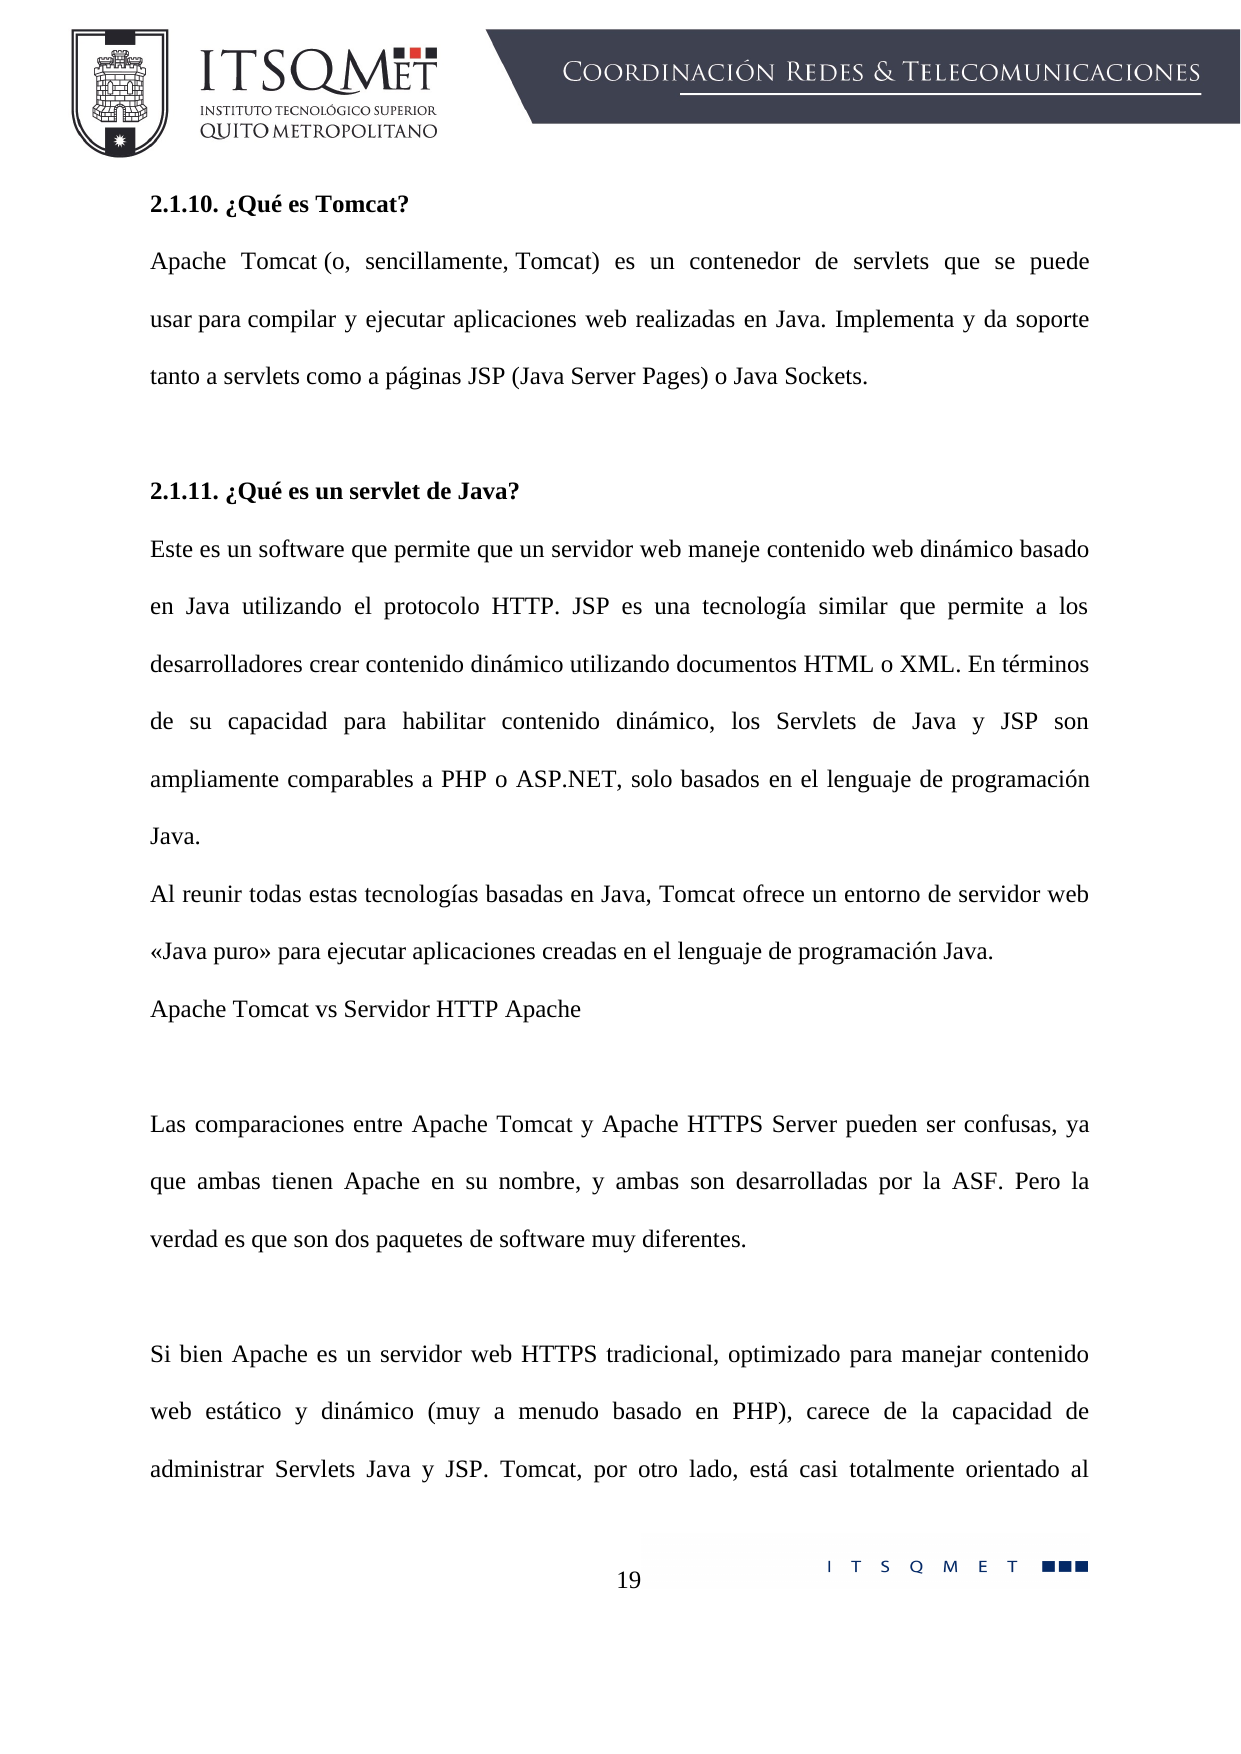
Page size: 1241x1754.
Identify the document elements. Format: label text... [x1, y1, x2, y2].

text Las comparaciones entre Apache Tomcat y Apache HTTPS Server pueden ser confusas, ya que ambas tienen Apache en su nombre, y ambas son desarrolladas por la ASF. Pero la verdad es que son dos paquetes de software muy diferentes. [150, 1109, 1090, 1252]
picture [0, 0, 1241, 179]
text Al reunir todas estas tecnologías basadas en Java, Tomcat ofrece un entorno de servidor web «Java puro» para ejecutar aplicaciones creadas en el lenguaje de programación Java. [150, 879, 1090, 965]
text Apache Tomcat (o, sencillamente, Tomcat) es un contenedor de servlets que se puede usar para compilar y ejecutar aplicaciones web realizadas en Java. Implementa y da soporte tanto a servlets como a páginas JSP (Java Server Pages) o Java Sockets. [150, 246, 1090, 390]
text Apache Tomcat vs Servidor HTTP Apache [150, 994, 1090, 1022]
list ¿Qué es Tomcat? [150, 189, 1090, 217]
picture [641, 1533, 1091, 1589]
list ¿Qué es un servlet de Java? [150, 476, 1090, 505]
text Este es un software que permite que un servidor web maneje contenido web dinámico basado en Java utilizando el protocolo HTTP. JSP es una tecnología similar que permite a los desarrolladores crear contenido dinámico utilizando documentos HTML o XML. En términos de su capacidad para habilitar contenido dinámico, los Servlets de Java y JSP son ampliamente comparables a PHP o ASP.NET, solo basados ​​en el lenguaje de programación Java. [150, 534, 1090, 850]
